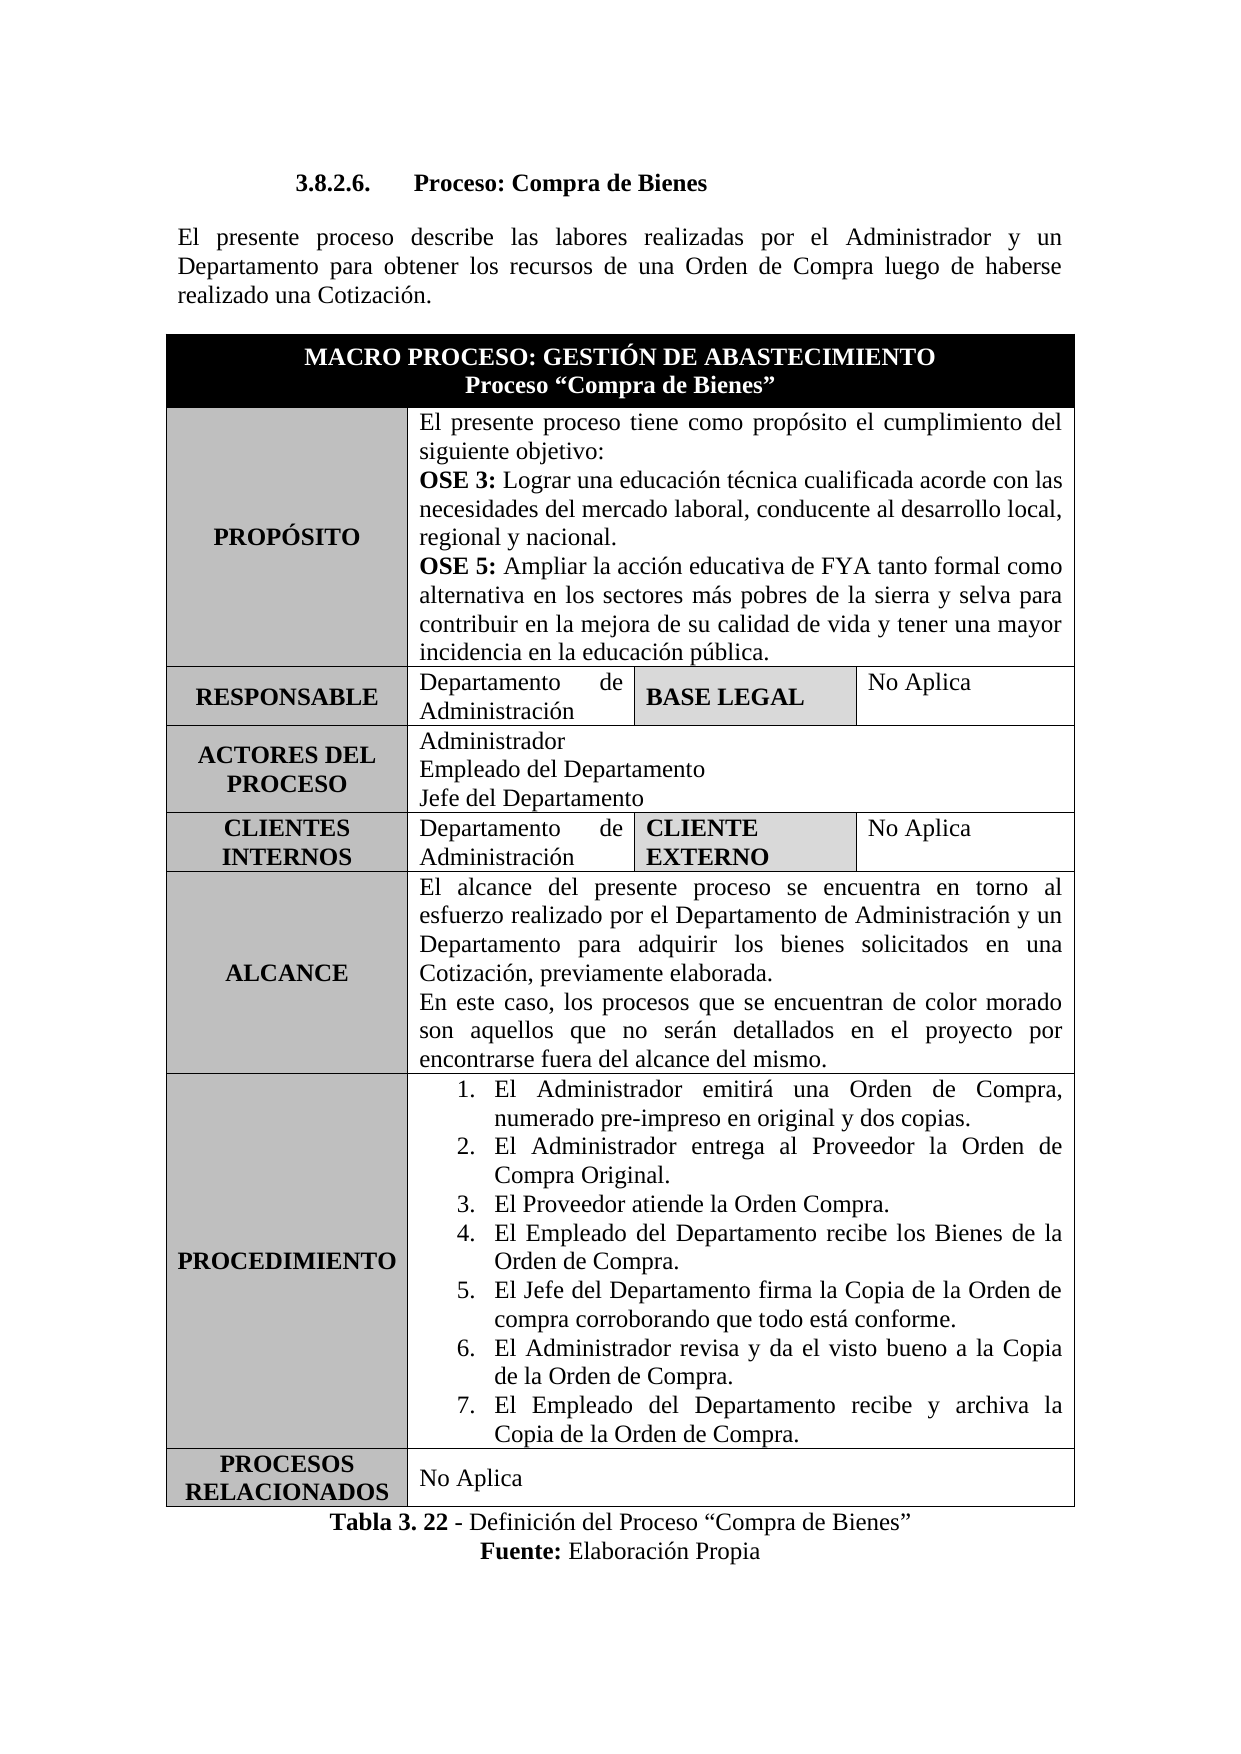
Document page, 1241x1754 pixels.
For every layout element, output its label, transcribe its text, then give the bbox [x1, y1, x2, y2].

table_header MACRO PROCESO: GESTIÓN DE ABASTECIMIENTO Proceso “Compra de Bienes” [167, 335, 1074, 406]
table_cell Departamento de Administración [408, 813, 634, 871]
table_cell BASE LEGAL [635, 667, 856, 725]
table_cell El alcance del presente proceso se encuentra en torno al esfuerzo realizado por el Departamento de Administración y un Departamento para adquirir los bienes solicitados en una Cotización, previamente elaborada. En este caso, los procesos que se encuentran de color morado son aquellos que no serán detallados en el proyecto por encontrarse fuera del alcance del mismo. [408, 872, 1074, 1073]
table_cell PROCESOS RELACIONADOS [167, 1449, 407, 1506]
table_cell El Administrador emitirá una Orden de Compra, numerado pre-impreso en original y dos copias. El Administrador entrega al Proveedor la Orden de Compra Original. El Proveedor atiende la Orden Compra. El Empleado del Departamento recibe los Bienes de la Orden de Compra. El Jefe del Departamento firma la Copia de la Orden de compra corroborando que todo está conforme. El Administrador revisa y da el visto bueno a la Copia de la Orden de Compra. El Empleado del Departamento recibe y archiva la Copia de la Orden de Compra. [408, 1074, 1074, 1448]
table_cell ALCANCE [167, 872, 407, 1073]
table_cell CLIENTE EXTERNO [635, 813, 856, 871]
text Tabla 3. 22 - Definición del Proceso “Compra de Bienes” [177, 1507, 1063, 1536]
text El presente proceso describe las labores realizadas por el Administrador y un Departamento para obtener los recursos de una Orden de Compra luego de haberse realizado una Cotización. [177, 222, 1063, 308]
table_cell ACTORES DEL PROCESO [167, 726, 407, 812]
table_cell RESPONSABLE [167, 667, 407, 725]
table_cell No Aplica [857, 667, 1074, 725]
table_cell No Aplica [408, 1449, 1074, 1506]
table_cell PROPÓSITO [167, 408, 407, 666]
table_cell No Aplica [857, 813, 1074, 871]
subtitle Proceso: Compra de Bienes [295, 168, 1063, 197]
table_cell Departamento de Administración [408, 667, 634, 725]
table_cell El presente proceso tiene como propósito el cumplimiento del siguiente objetivo: OSE 3: Lograr una educación técnica cualificada acorde con las necesidades del mercado laboral, conducente al desarrollo local, regional y nacional. OSE 5: Ampliar la acción educativa de FYA tanto formal como alternativa en los sectores más pobres de la sierra y selva para contribuir en la mejora de su calidad de vida y tener una mayor incidencia en la educación pública. [408, 408, 1074, 666]
text Fuente: Elaboración Propia [177, 1536, 1063, 1565]
table_cell CLIENTES INTERNOS [167, 813, 407, 871]
table_cell Administrador Empleado del Departamento Jefe del Departamento [408, 726, 1074, 812]
table_cell PROCEDIMIENTO [167, 1074, 407, 1448]
